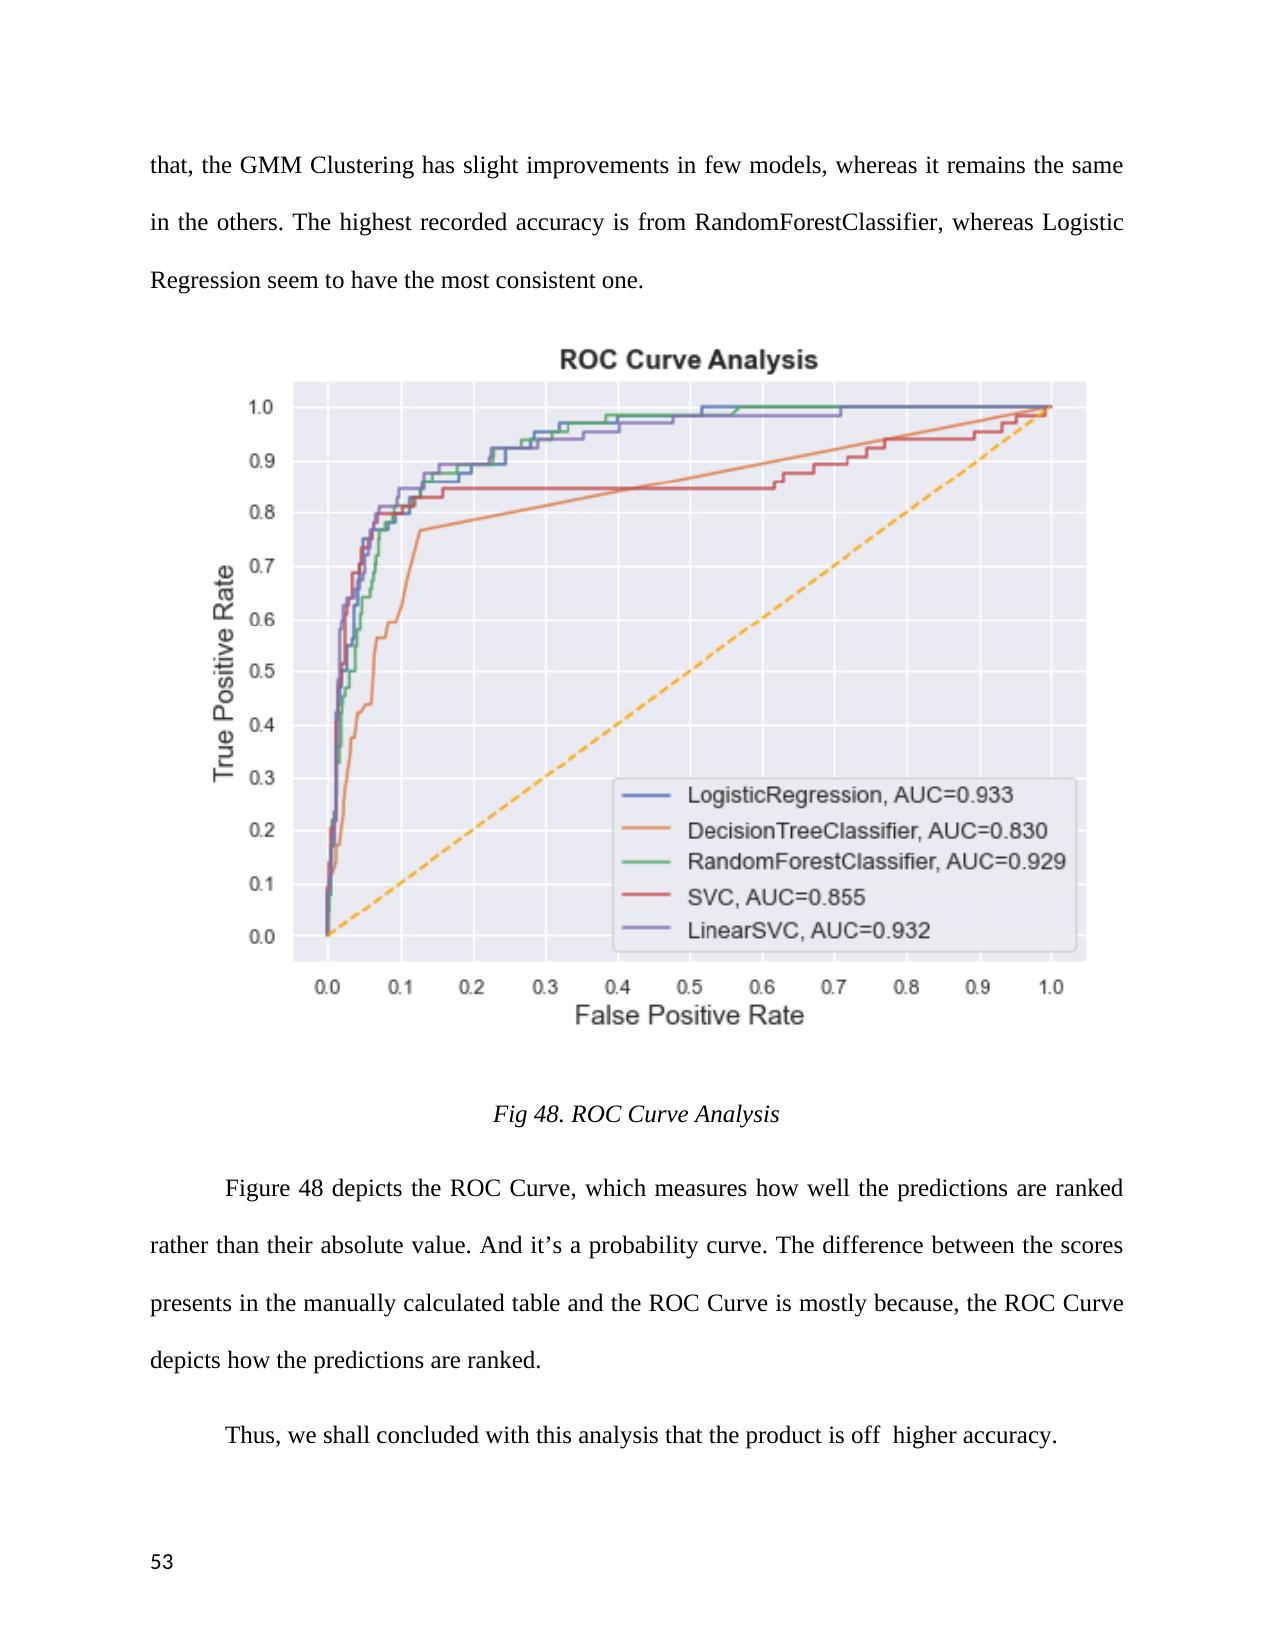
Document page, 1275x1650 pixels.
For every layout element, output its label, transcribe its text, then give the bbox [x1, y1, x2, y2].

picture [150, 339, 1125, 1055]
text Figure 48 depicts the ROC Curve, which measures how well the predictions are ranked rather than their absolute value. And it’s a probability curve. The difference between the scores presents in the manually calculated table and the ROC Curve is mostly because, the ROC Curve depicts how the predictions are ranked. [150, 1173, 1125, 1374]
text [150, 150, 1125, 294]
text Fig 48. ROC Curve Analysis [150, 1099, 1125, 1128]
text Thus, we shall concluded with this analysis that the product is off higher accuracy. [150, 1420, 1125, 1448]
